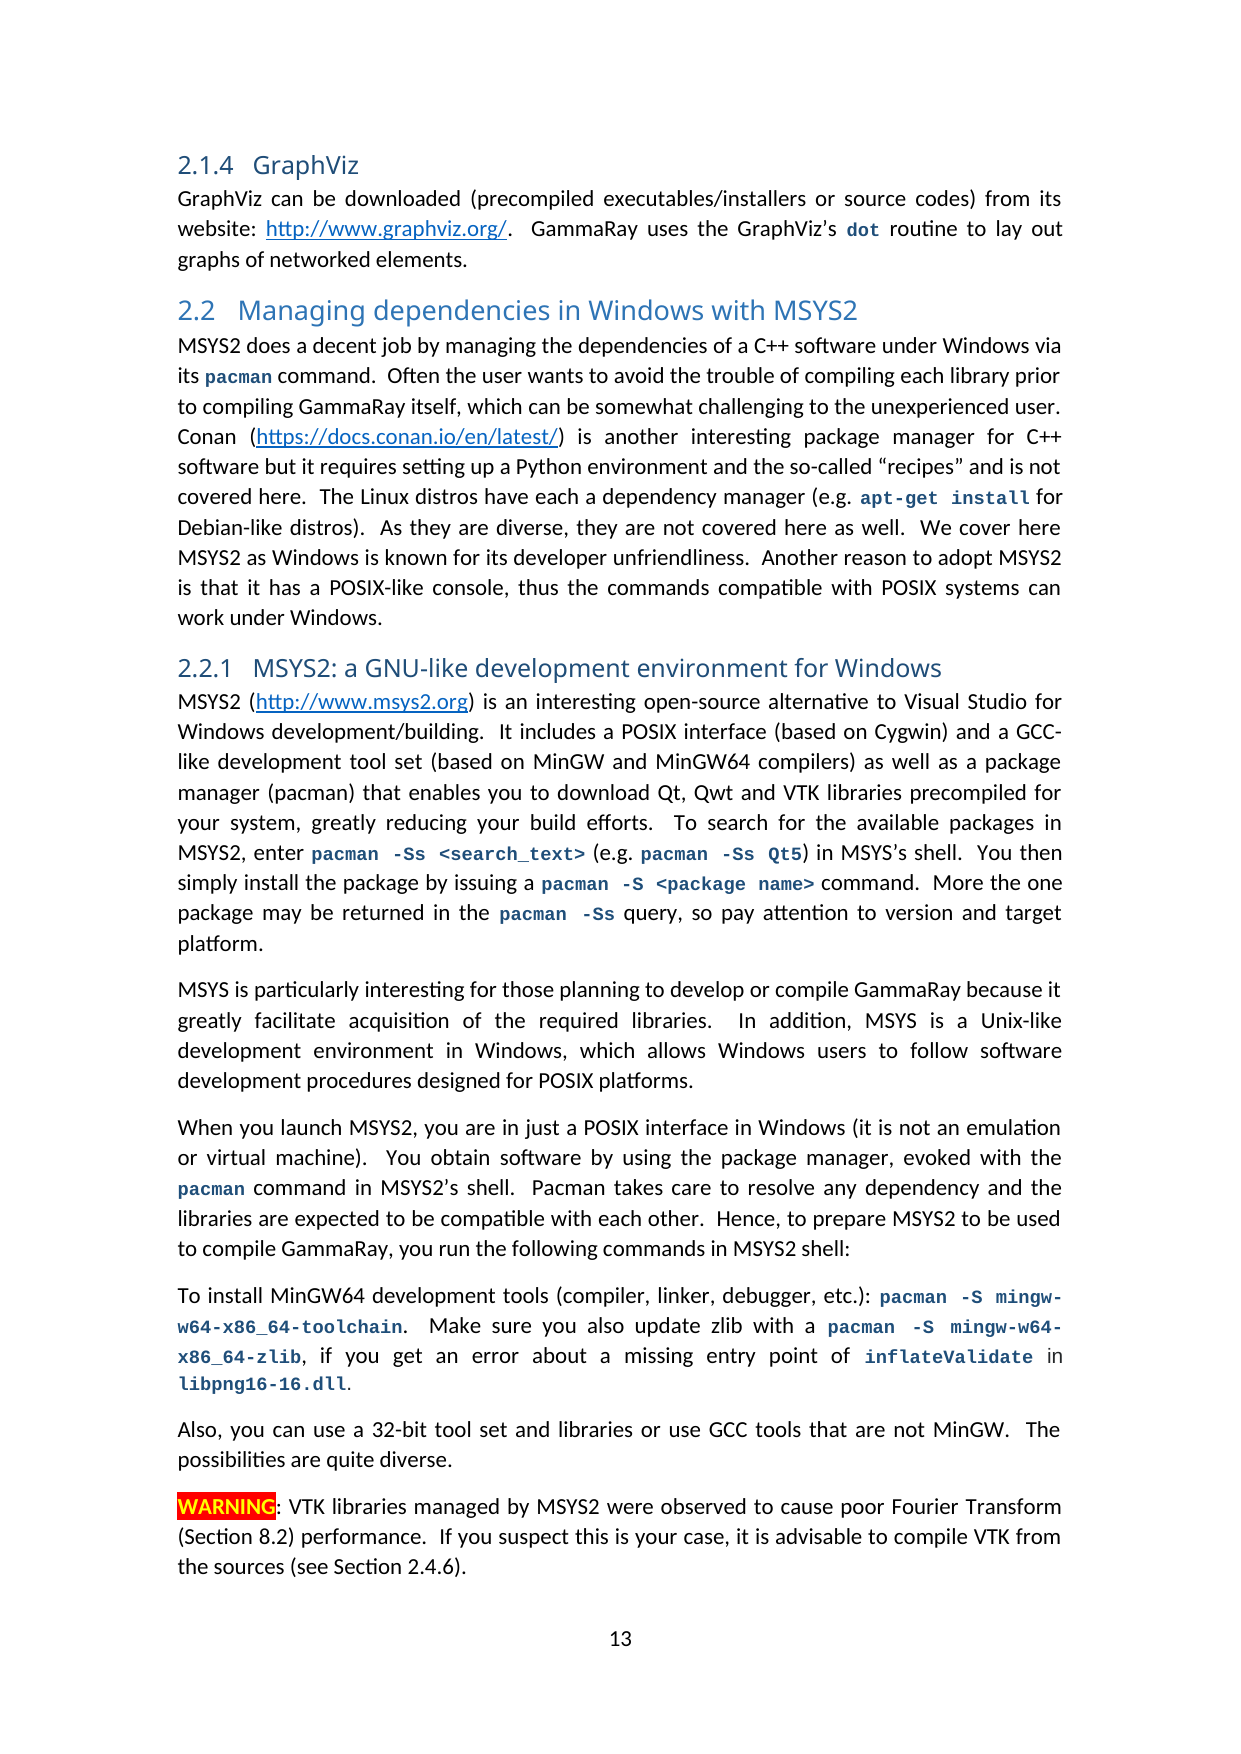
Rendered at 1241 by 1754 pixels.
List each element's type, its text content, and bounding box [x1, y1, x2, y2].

text WARNING: VTK libraries managed by MSYS2 were observed to cause poor Fourier Transform (Section 8.2) performance. If you suspect this is your case, it is advisable to compile VTK from the sources (see Section 2.4.6). [177, 1492, 1063, 1580]
text Also, you can use a 32-bit tool set and libraries or use GCC tools that are not MinGW. The possibilities are quite diverse. [177, 1415, 1063, 1473]
text GraphViz can be downloaded (precompiled executables/installers or source codes) from its website: http://www.graphviz.org/. GammaRay uses the GraphViz’s dot routine to lay out graphs of networked elements. [177, 184, 1063, 273]
text MSYS2 does a decent job by managing the dependencies of a C++ software under Windows via its pacman command. Often the user wants to avoid the trouble of compiling each library prior to compiling GammaRay itself, which can be somewhat challenging to the unexperienced user. Conan (https://docs.conan.io/en/latest/) is another interesting package manager for C++ software but it requires setting up a Python environment and the so-called “recipes” and is not covered here. The Linux distros have each a dependency manager (e.g. apt-get install for Debian-like distros). As they are diverse, they are not covered here as well. We cover here MSYS2 as Windows is known for its developer unfriendliness. Another reason to adopt MSYS2 is that it has a POSIX-like console, thus the commands compatible with POSIX systems can work under Windows. [177, 331, 1063, 631]
text MSYS is particularly interesting for those planning to develop or compile GammaRay because it greatly facilitate acquisition of the required libraries. In addition, MSYS is a Unix-like development environment in Windows, which allows Windows users to follow software development procedures designed for POSIX platforms. [177, 976, 1063, 1094]
text When you launch MSYS2, you are in just a POSIX interface in Windows (it is not an emulation or virtual machine). You obtain software by using the package manager, evoked with the pacman command in MSYS2’s shell. Pacman takes care to resolve any dependency and the libraries are expected to be compatible with each other. Hence, to prepare MSYS2 to be used to compile GammaRay, you run the following commands in MSYS2 shell: [177, 1113, 1063, 1262]
text To install MinGW64 development tools (compiler, linker, debugger, etc.): pacman -S mingw-w64-x86_64-toolchain. Make sure you also update zlib with a pacman -S mingw-w64-x86_64-zlib, if you get an error about a missing entry point of inflateValidate in libpng16-16.dll. [177, 1281, 1063, 1396]
subtitle Managing dependencies in Windows with MSYS2 [177, 292, 1063, 328]
subtitle MSYS2: a GNU-like development environment for Windows [177, 650, 1063, 684]
subtitle GraphViz [177, 148, 1063, 182]
text MSYS2 (http://www.msys2.org) is an interesting open-source alternative to Visual Studio for Windows development/building. It includes a POSIX interface (based on Cygwin) and a GCC-like development tool set (based on MinGW and MinGW64 compilers) as well as a package manager (pacman) that enables you to download Qt, Qwt and VTK libraries precompiled for your system, greatly reducing your build efforts. To search for the available packages in MSYS2, enter pacman -Ss <search_text> (e.g. pacman -Ss Qt5) in MSYS’s shell. You then simply install the package by issuing a pacman -S <package name> command. More the one package may be returned in the pacman -Ss query, so pay attention to version and target platform. [177, 687, 1063, 957]
